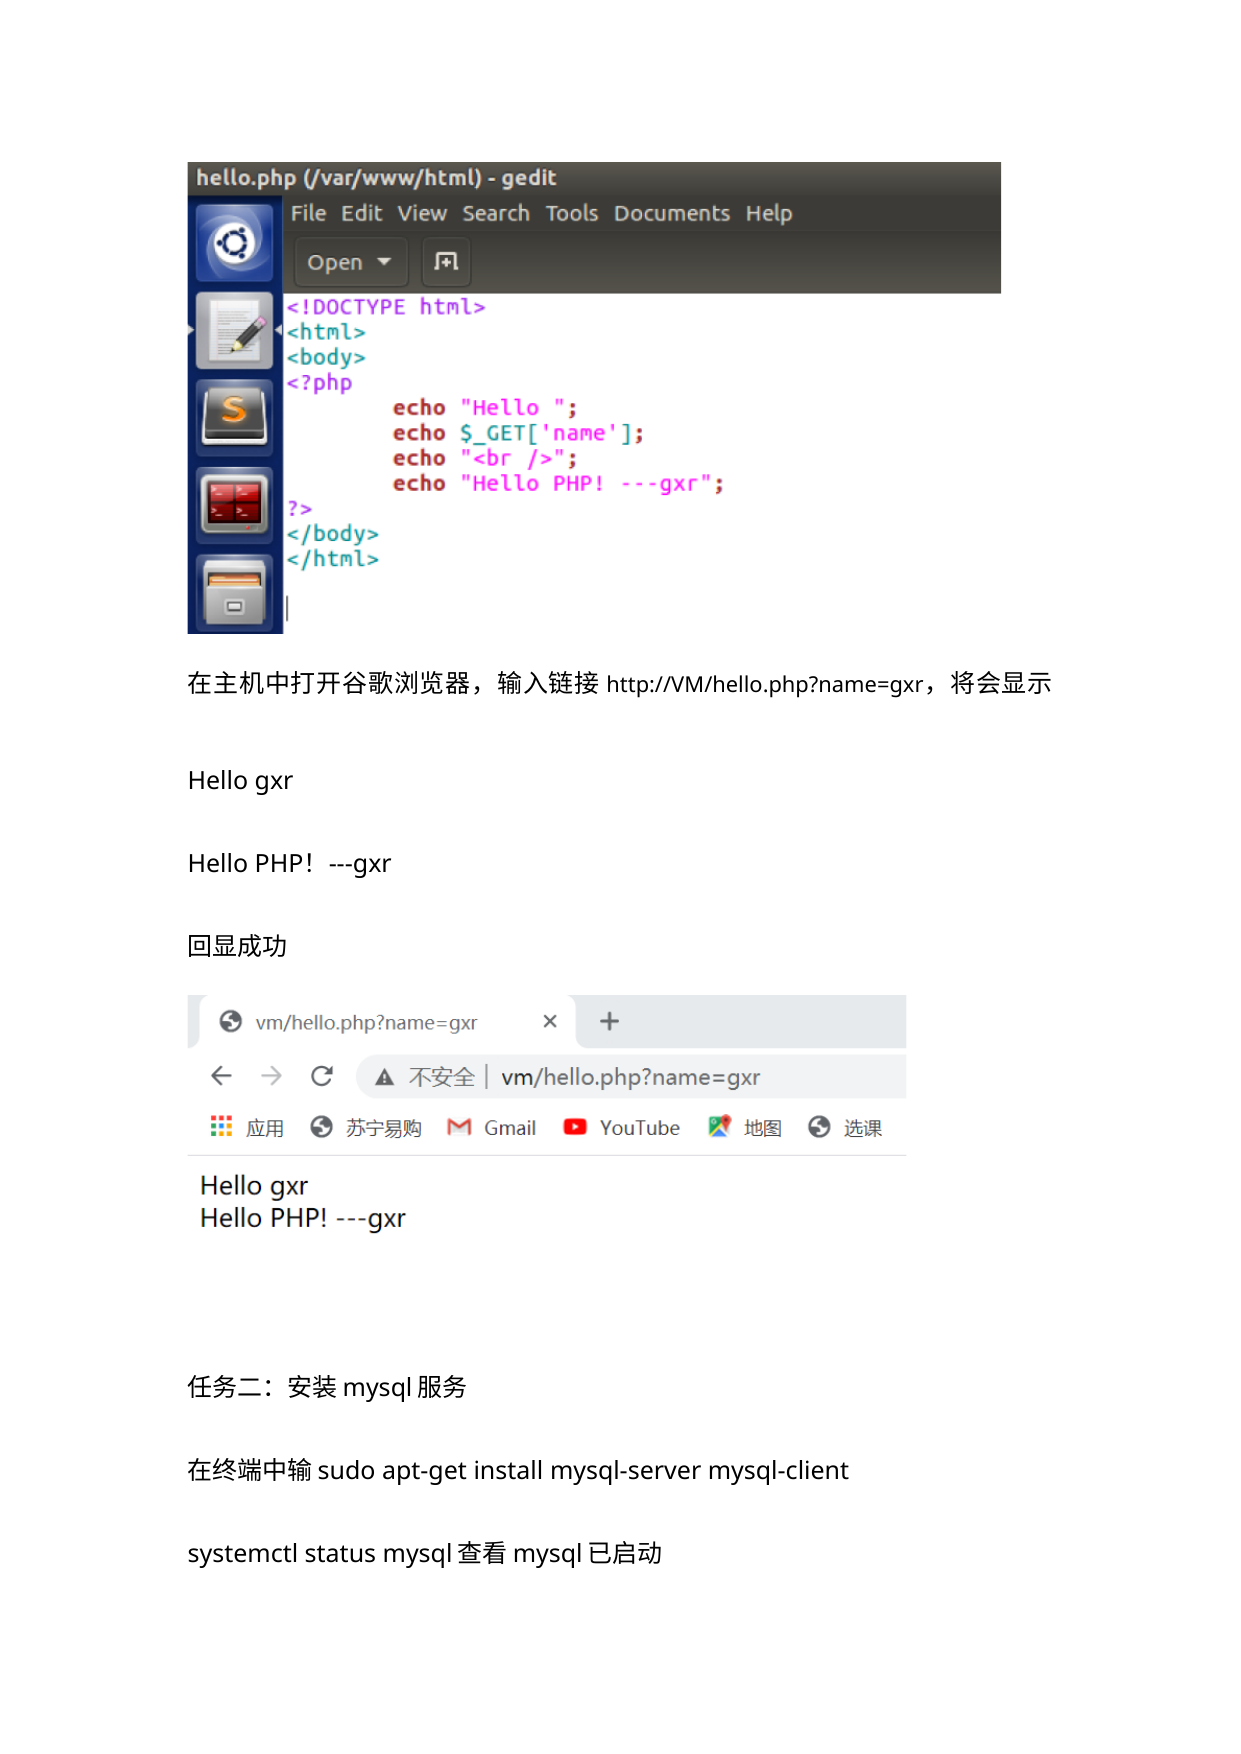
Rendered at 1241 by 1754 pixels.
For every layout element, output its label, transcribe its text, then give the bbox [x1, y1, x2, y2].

text 在主机中打开谷歌浏览器，输入链接http://VM/hello.php?name=gxr，将会显示Hello gxr [187, 649, 1053, 812]
text 在终端中输sudo apt-get install mysql-server mysql-client [187, 1436, 1053, 1501]
text 回显成功 [187, 912, 1053, 977]
picture [187, 162, 1002, 634]
text systemctl status mysql查看mysql已启动 [187, 1519, 1053, 1584]
picture [187, 995, 907, 1323]
text Hello PHP！---gxr [187, 829, 1053, 894]
text 任务二：安装mysql服务 [187, 1353, 1053, 1418]
